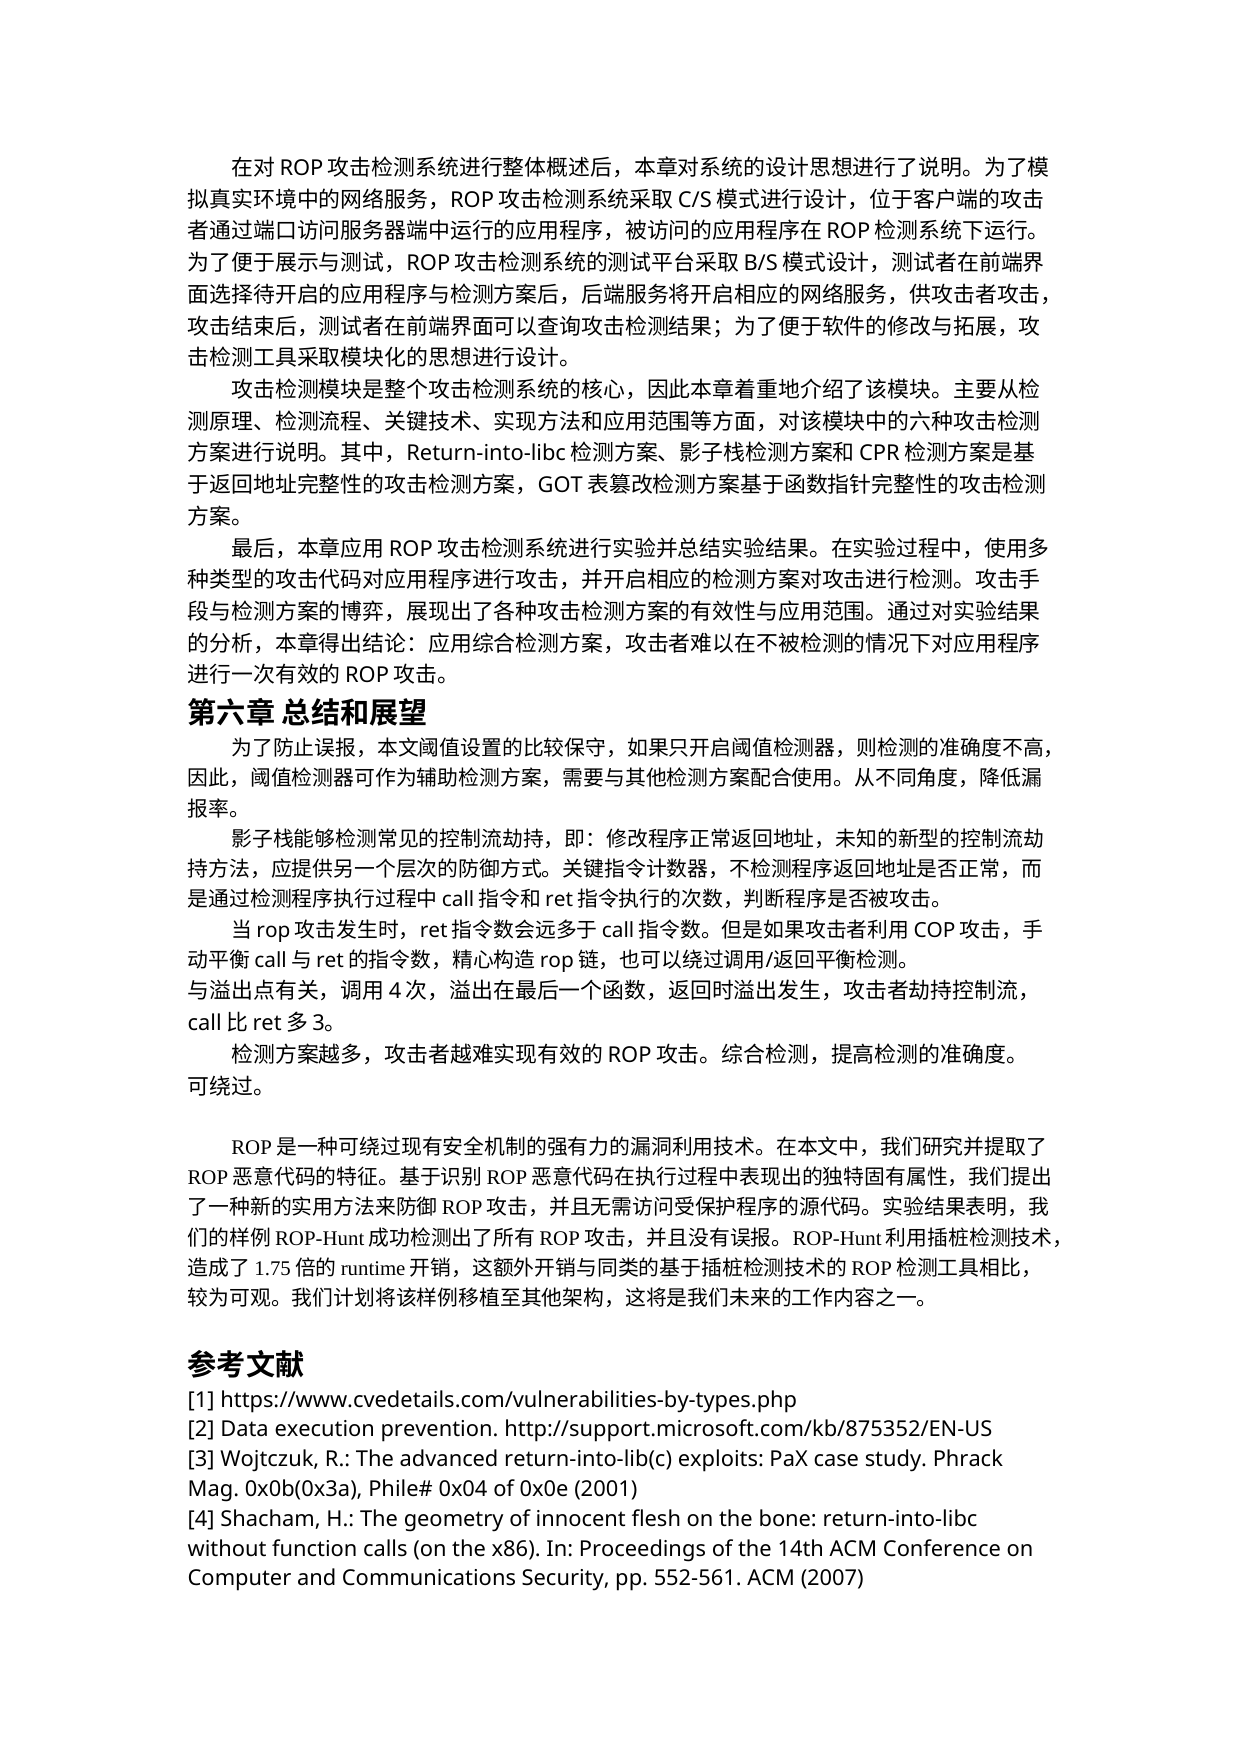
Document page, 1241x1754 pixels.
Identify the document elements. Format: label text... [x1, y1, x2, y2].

list 攻击检测模块是整个攻击检测系统的核心，因此本章着重地介绍了该模块。主要从检测原理、检测流程、关键技术、实现方法和应用范围等方面，对该模块中的六种攻击检测方案进行说明。其中，Return-into-libc检测方案、影子栈检测方案和CPR检测方案是基于返回地址完整性的攻击检测方案，GOT表篡改检测方案基于函数指针完整性的攻击检测方案。 [187, 372, 1053, 531]
text 为了防止误报，本文阈值设置的比较保守，如果只开启阈值检测器，则检测的准确度不高，因此，阈值检测器可作为辅助检测方案，需要与其他检测方案配合使用。从不同角度，降低漏报率。 [187, 731, 1053, 822]
list Shacham, H.: The geometry of innocent flesh on the bone: return-into-libc without function calls (on the x86). In: Proceedings of the 14th ACM Conference on Computer and Communications Security, pp. 552-561. ACM (2007) [187, 1503, 1053, 1592]
text ROP是一种可绕过现有安全机制的强有力的漏洞利用技术。在本文中，我们研究并提取了ROP恶意代码的特征。基于识别ROP恶意代码在执行过程中表现出的独特固有属性，我们提出了一种新的实用方法来防御ROP攻击，并且无需访问受保护程序的源代码。实验结果表明，我们的样例ROP-Hunt成功检测出了所有ROP攻击，并且没有误报。ROP-Hunt利用插桩检测技术，造成了1.75倍的runtime开销，这额外开销与同类的基于插桩检测技术的ROP检测工具相比，较为可观。我们计划将该样例移植至其他架构，这将是我们未来的工作内容之一。 [187, 1130, 1053, 1311]
list Data execution prevention. http://support.microsoft.com/kb/875352/EN-US [187, 1413, 1053, 1443]
text 影子栈能够检测常见的控制流劫持，即：修改程序正常返回地址，未知的新型的控制流劫持方法，应提供另一个层次的防御方式。关键指令计数器，不检测程序返回地址是否正常，而是通过检测程序执行过程中call指令和ret指令执行的次数，判断程序是否被攻击。 [187, 822, 1053, 913]
list 检测方案越多，攻击者越难实现有效的ROP攻击。综合检测，提高检测的准确度。 [187, 1037, 1053, 1069]
list 最后，本章应用ROP攻击检测系统进行实验并总结实验结果。在实验过程中，使用多种类型的攻击代码对应用程序进行攻击，并开启相应的检测方案对攻击进行检测。攻击手段与检测方案的博弈，展现出了各种攻击检测方案的有效性与应用范围。通过对实验结果的分析，本章得出结论：应用综合检测方案，攻击者难以在不被检测的情况下对应用程序进行一次有效的ROP攻击。 [187, 531, 1053, 689]
list 可绕过。 [187, 1069, 1053, 1100]
text 当rop攻击发生时，ret指令数会远多于call指令数。但是如果攻击者利用COP攻击，手动平衡call与ret的指令数，精心构造rop链，也可以绕过调用/返回平衡检测。 [187, 913, 1053, 973]
list https://www.cvedetails.com/vulnerabilities-by-types.php [187, 1383, 1053, 1413]
list 与溢出点有关，调用4次，溢出在最后一个函数，返回时溢出发生，攻击者劫持控制流，call比ret多3。 [187, 973, 1053, 1037]
list Wojtczuk, R.: The advanced return-into-lib(c) exploits: PaX case study. Phrack Mag. 0x0b(0x3a), Phile# 0x04 of 0x0e (2001) [187, 1443, 1053, 1503]
list 在对ROP攻击检测系统进行整体概述后，本章对系统的设计思想进行了说明。为了模拟真实环境中的网络服务，ROP攻击检测系统采取C/S模式进行设计，位于客户端的攻击者通过端口访问服务器端中运行的应用程序，被访问的应用程序在ROP检测系统下运行。为了便于展示与测试，ROP攻击检测系统的测试平台采取B/S模式设计，测试者在前端界面选择待开启的应用程序与检测方案后，后端服务将开启相应的网络服务，供攻击者攻击，攻击结束后，测试者在前端界面可以查询攻击检测结果；为了便于软件的修改与拓展，攻击检测工具采取模块化的思想进行设计。 [187, 150, 1053, 372]
list 参考文献 [187, 1341, 1053, 1383]
list 总结和展望 [187, 689, 1053, 731]
